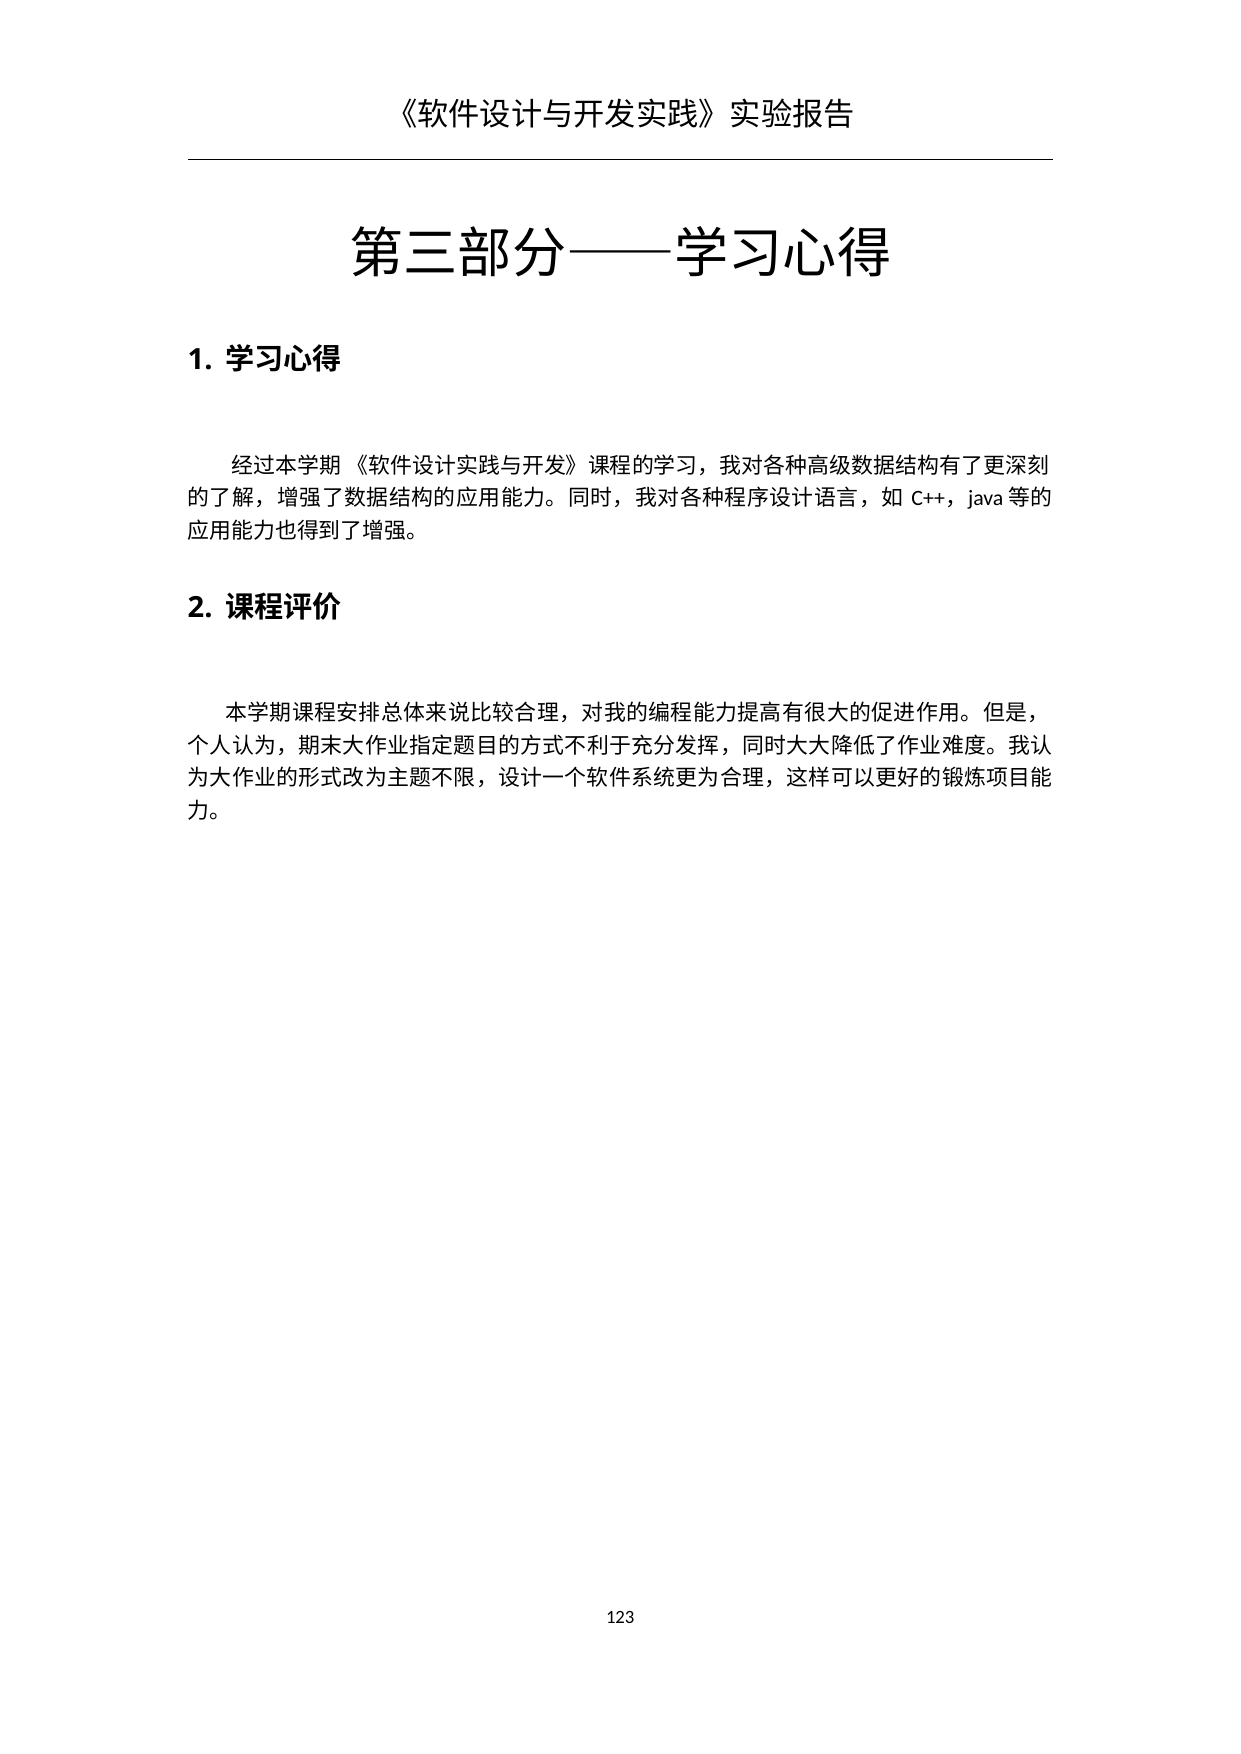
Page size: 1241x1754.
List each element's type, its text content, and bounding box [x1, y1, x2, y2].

subtitle 学习心得 [187, 324, 1053, 389]
subtitle 课程评价 [187, 572, 1053, 637]
text 经过本学期 《软件设计实践与开发》课程的学习，我对各种高级数据结构有了更深刻的了解，增强了数据结构的应用能力。同时，我对各种程序设计语言，如C++，java等的应用能力也得到了增强。 [187, 447, 1053, 545]
text 本学期课程安排总体来说比较合理，对我的编程能力提高有很大的促进作用。但是，个人认为，期末大作业指定题目的方式不利于充分发挥，同时大大降低了作业难度。我认为大作业的形式改为主题不限，设计一个软件系统更为合理，这样可以更好的锻炼项目能力。 [187, 695, 1053, 825]
text 第三部分——学习心得 [187, 200, 1053, 297]
